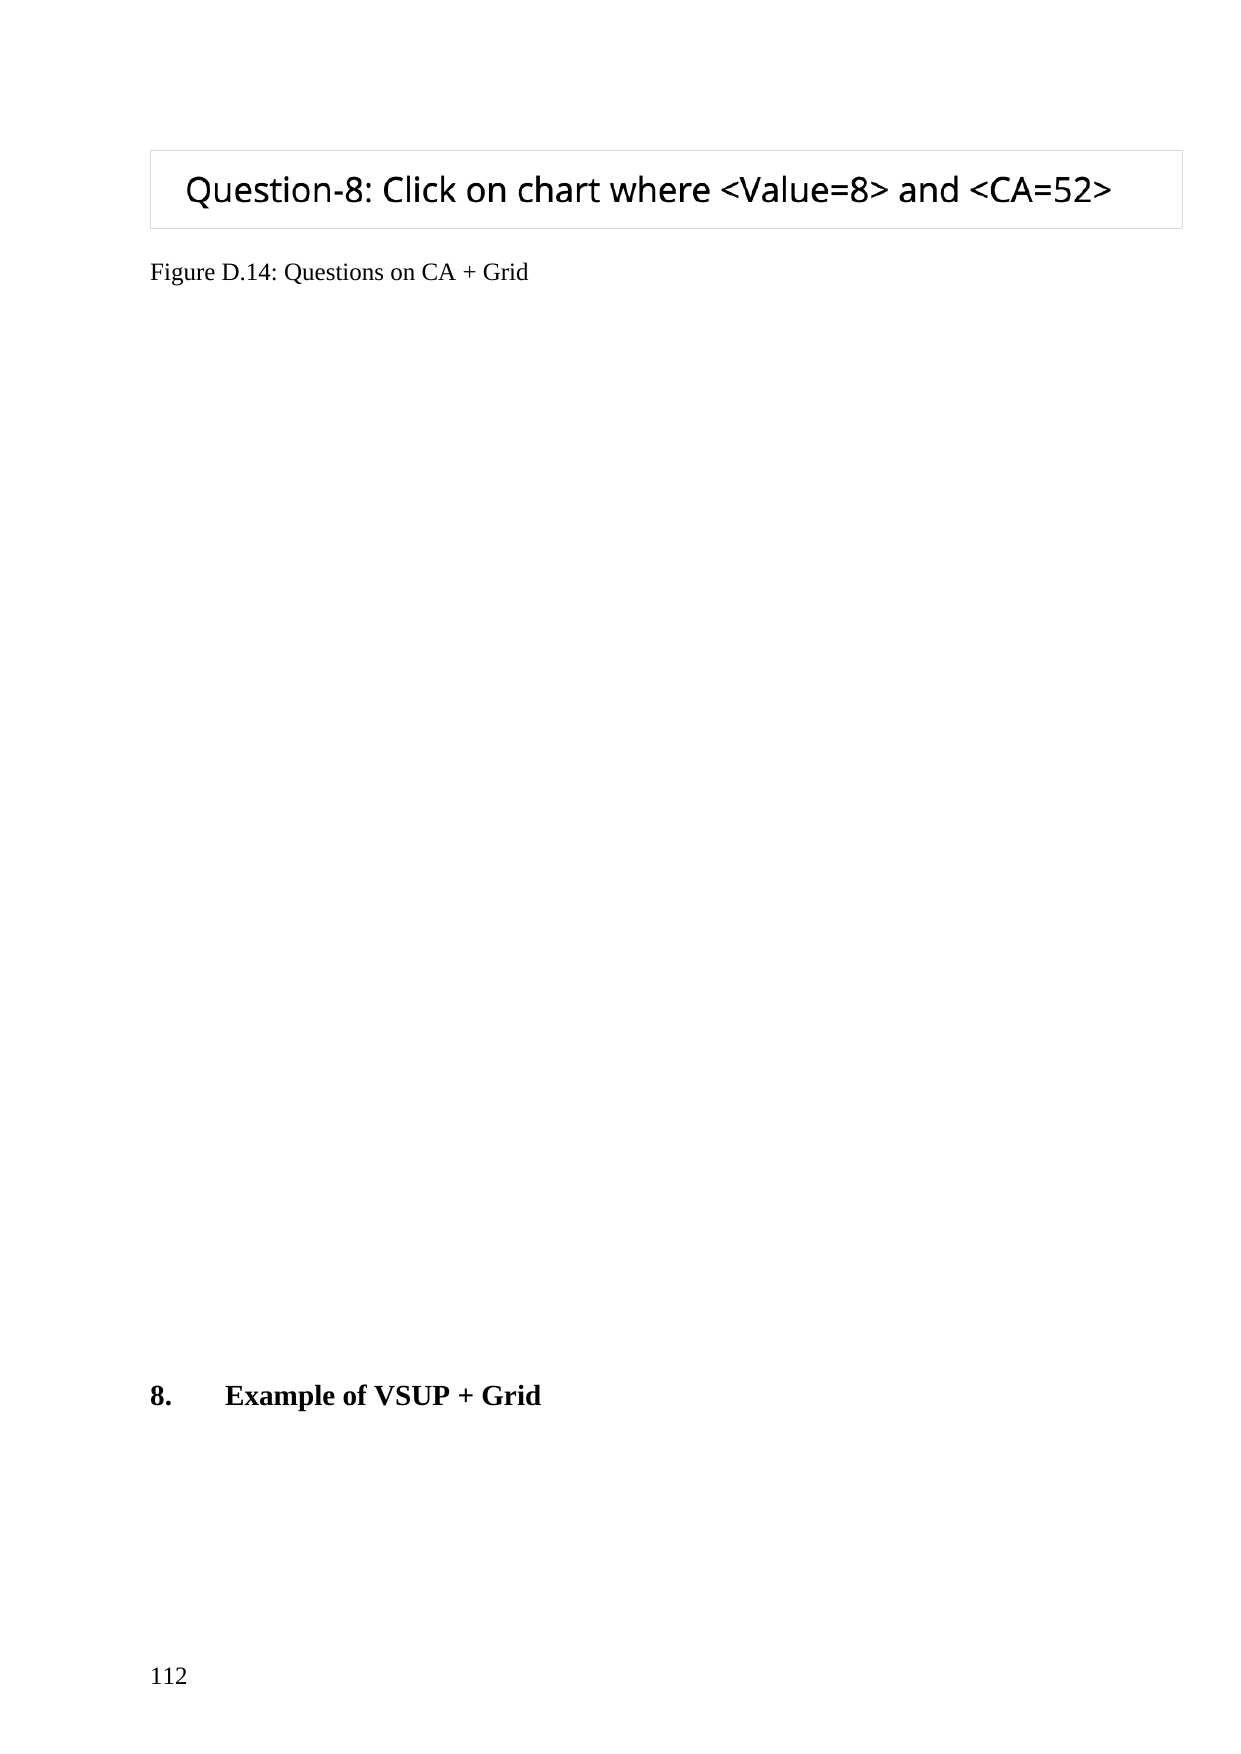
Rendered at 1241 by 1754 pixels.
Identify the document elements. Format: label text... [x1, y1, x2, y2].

text 8. Example of VSUP + Grid [150, 1378, 1090, 1441]
text Figure D.14: Questions on CA + Grid [150, 257, 1090, 286]
picture [151, 151, 1182, 228]
